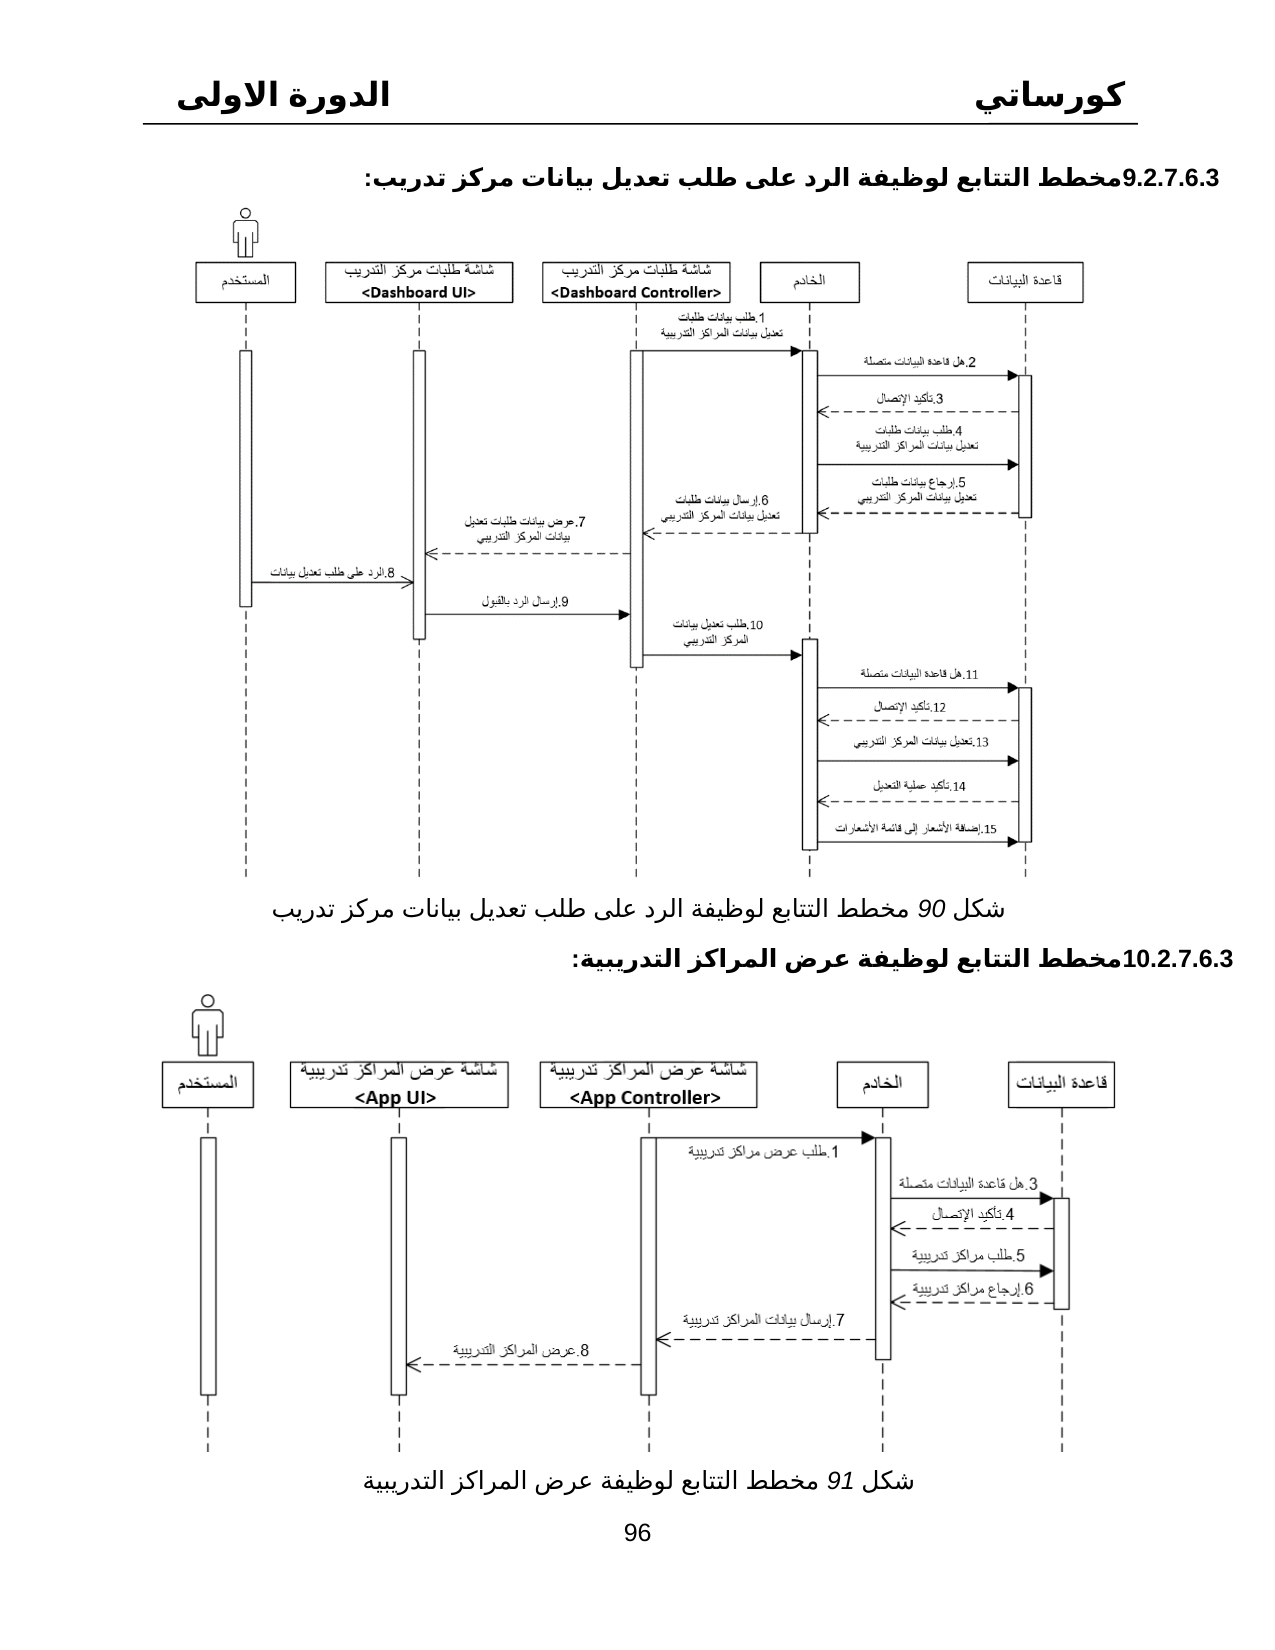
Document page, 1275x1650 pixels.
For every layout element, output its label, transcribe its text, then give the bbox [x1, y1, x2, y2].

picture [187, 205, 1087, 880]
text شكل 91 مخطط التتابع لوظيفة عرض المراكز التدريبية [150, 1466, 1125, 1495]
subtitle مخطط التتابع لوظيفة الرد على طلب تعديل بيانات مركز تدريب: [150, 162, 1122, 191]
picture [150, 987, 1125, 1452]
subtitle مخطط التتابع لوظيفة عرض المراكز التدريبية: [150, 944, 1122, 973]
text شكل 90 مخطط التتابع لوظيفة الرد على طلب تعديل بيانات مركز تدريب [150, 894, 1125, 923]
